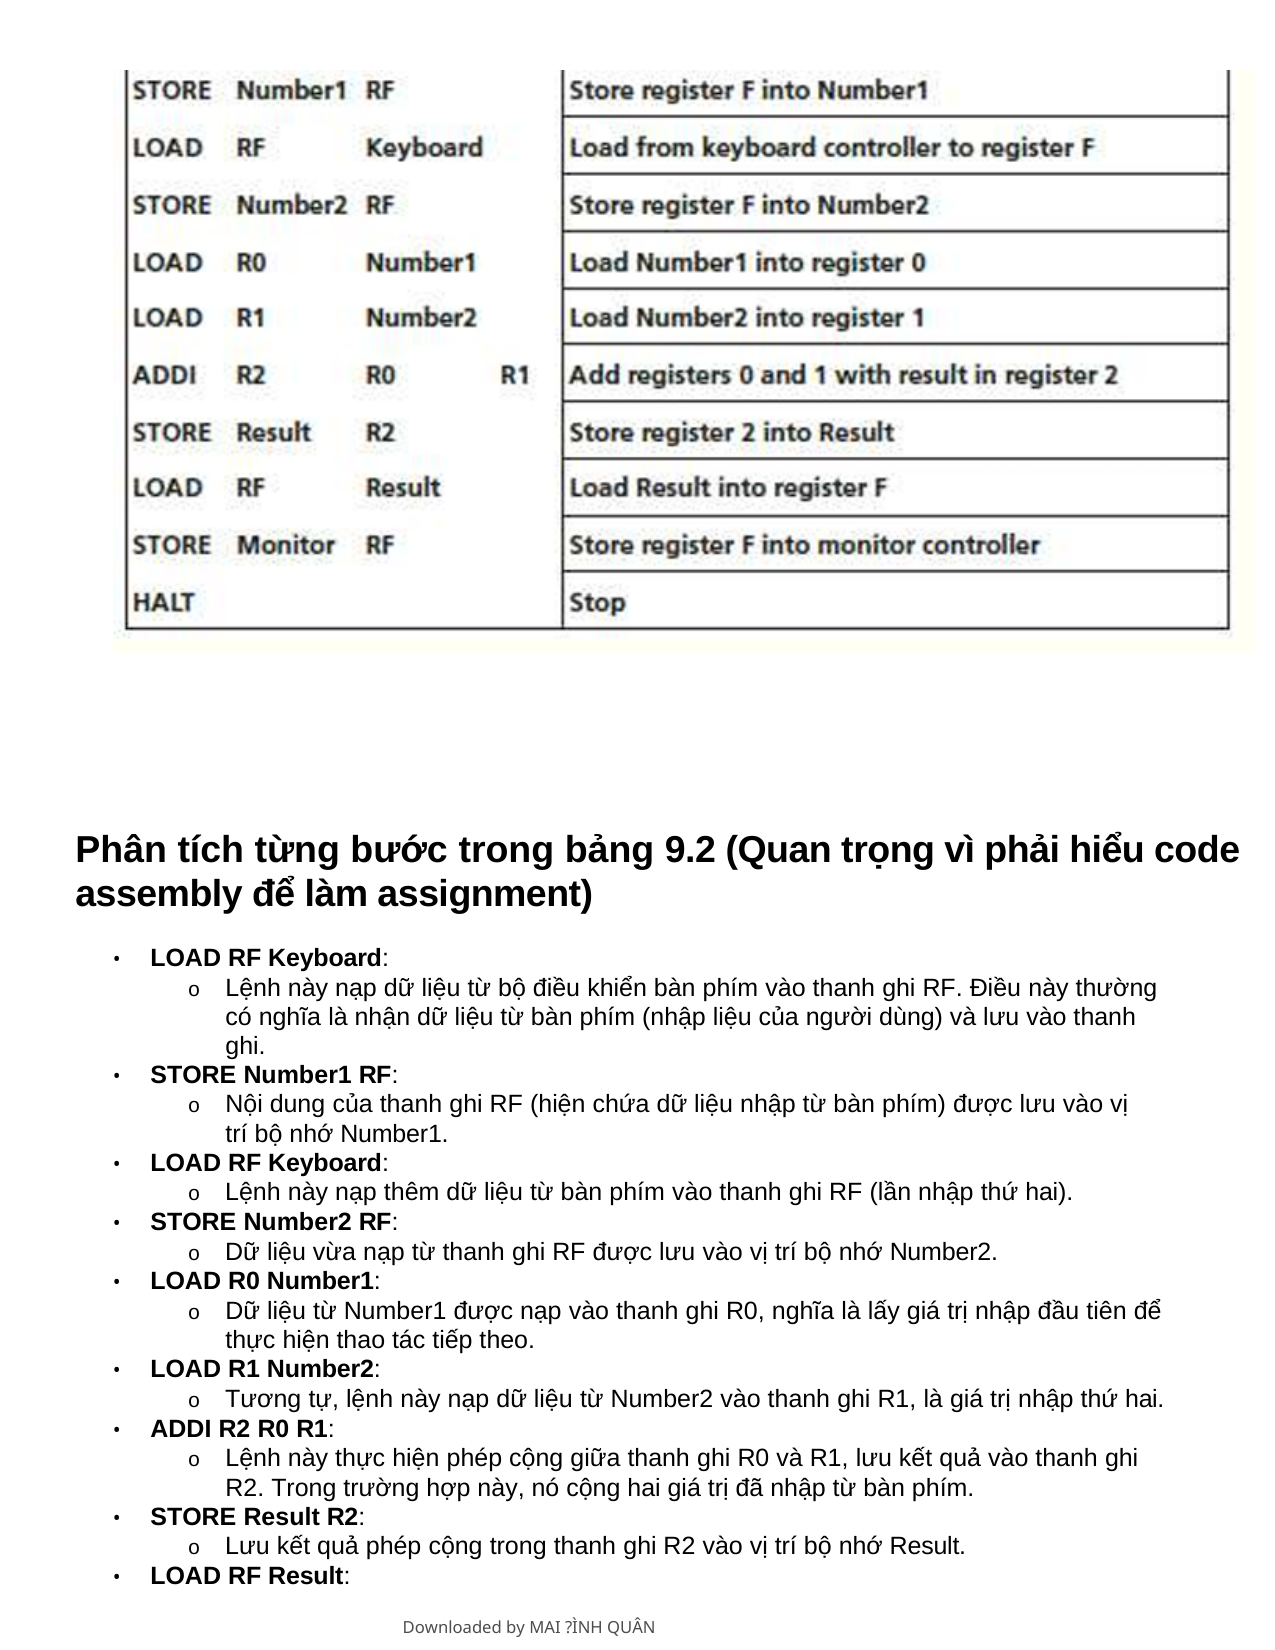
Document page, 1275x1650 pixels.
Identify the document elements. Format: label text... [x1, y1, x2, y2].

list LOAD R1 Number2: [113, 1354, 1246, 1384]
list ADDI R2 R0 R1: [113, 1413, 1246, 1443]
picture [112, 70, 1255, 653]
list STORE Number2 RF: [113, 1207, 1246, 1237]
list LOAD RF Keyboard: [113, 943, 1246, 972]
list Lưu kết quả phép cộng trong thanh ghi R2 vào vị trí bộ nhớ Result. [188, 1531, 1246, 1561]
list Lệnh này nạp dữ liệu từ bộ điều khiển bàn phím vào thanh ghi RF. Điều này thường có nghĩa là nhận dữ liệu từ bàn phím (nhập liệu của người dùng) và lưu vào thanh ghi. [188, 972, 1182, 1060]
list Nội dung của thanh ghi RF (hiện chứa dữ liệu nhập từ bàn phím) được lưu vào vị trí bộ nhớ Number1. [188, 1089, 1142, 1148]
list Dữ liệu vừa nạp từ thanh ghi RF được lưu vào vị trí bộ nhớ Number2. [188, 1237, 1246, 1266]
list Dữ liệu từ Number1 được nạp vào thanh ghi R0, nghĩa là lấy giá trị nhập đầu tiên để thực hiện thao tác tiếp theo. [188, 1296, 1169, 1354]
list LOAD R0 Number1: [113, 1266, 1246, 1296]
subtitle Phân tích từng bước trong bảng 9.2 (Quan trọng vì phải hiểu code assembly để làm assignment) [75, 828, 1246, 914]
list LOAD RF Result: [113, 1561, 1246, 1590]
list Tương tự, lệnh này nạp dữ liệu từ Number2 vào thanh ghi R1, là giá trị nhập thứ hai. [188, 1384, 1246, 1413]
list Lệnh này nạp thêm dữ liệu từ bàn phím vào thanh ghi RF (lần nhập thứ hai). [188, 1177, 1246, 1207]
list STORE Number1 RF: [113, 1060, 1246, 1089]
list STORE Result R2: [113, 1502, 1246, 1531]
list Lệnh này thực hiện phép cộng giữa thanh ghi R0 và R1, lưu kết quả vào thanh ghi R2. Trong trường hợp này, nó cộng hai giá trị đã nhập từ bàn phím. [188, 1443, 1155, 1502]
list LOAD RF Keyboard: [113, 1148, 1246, 1177]
